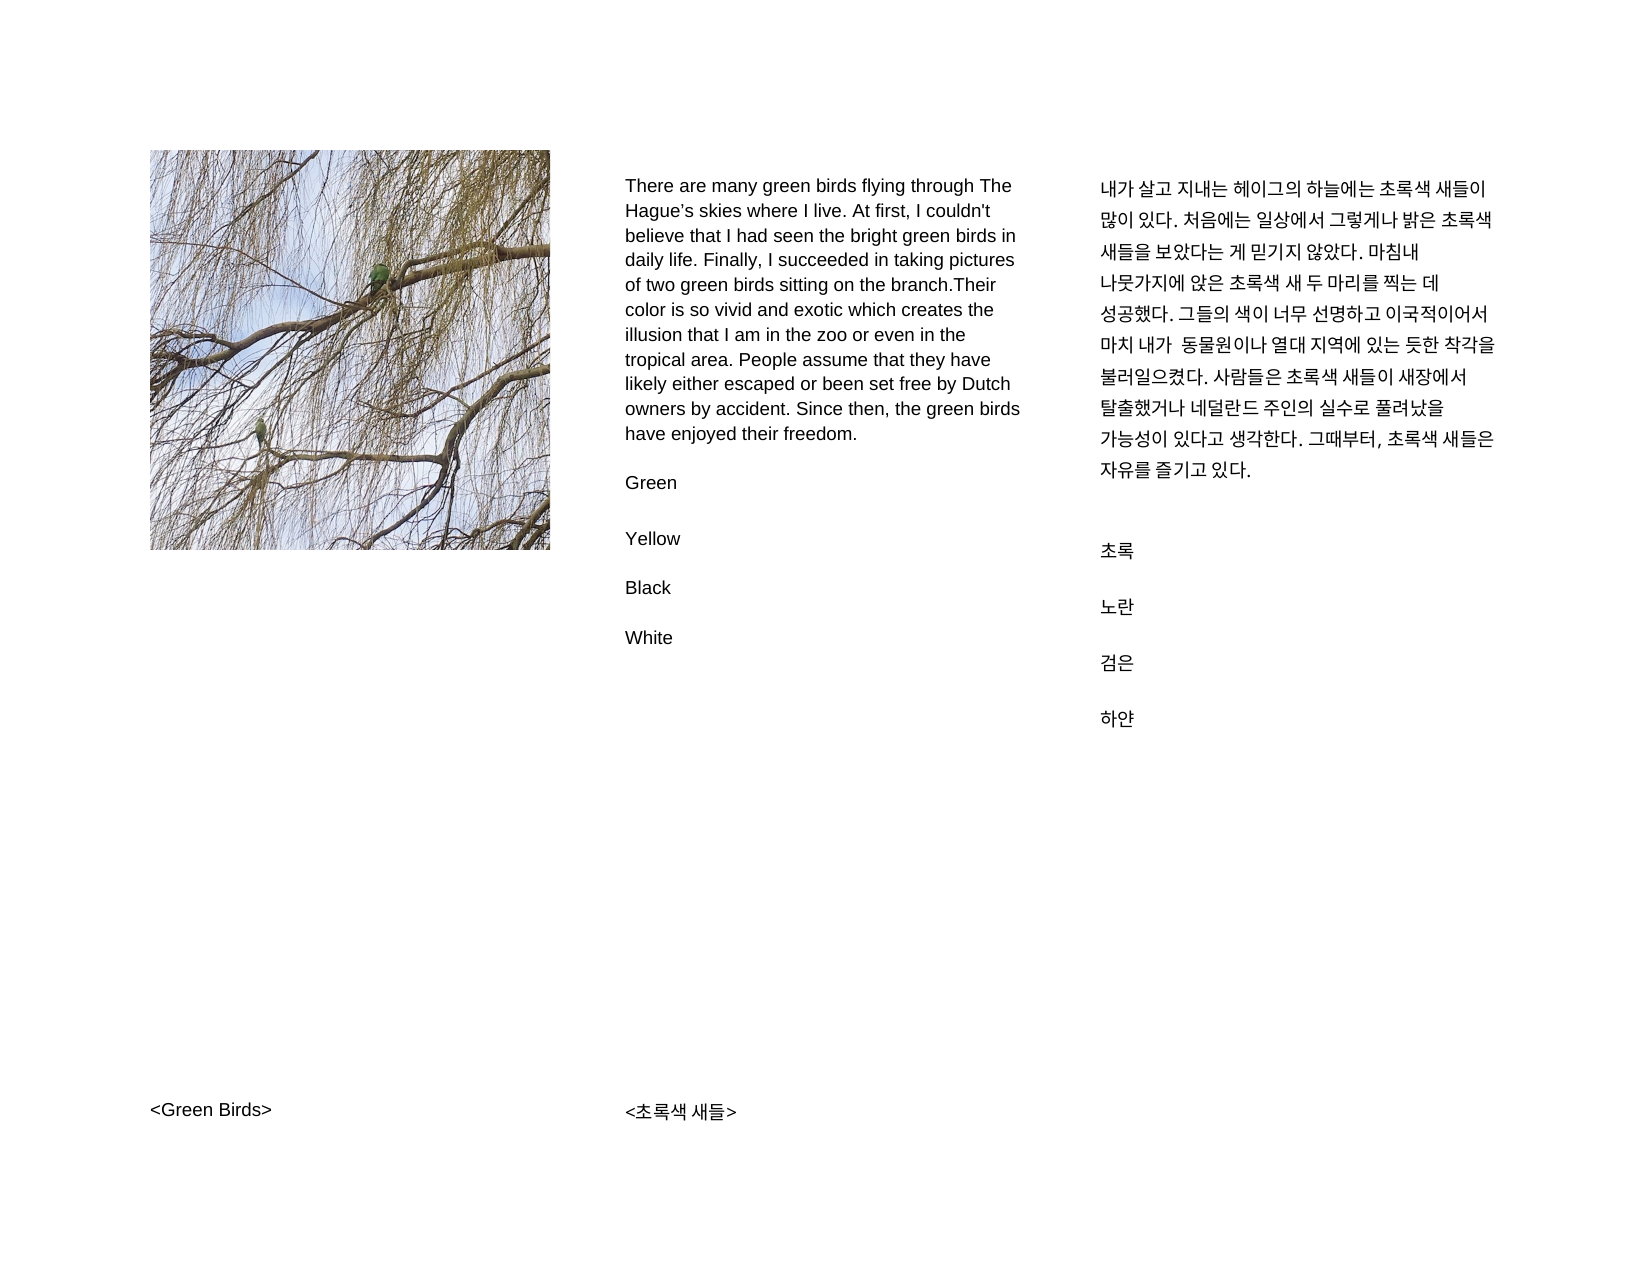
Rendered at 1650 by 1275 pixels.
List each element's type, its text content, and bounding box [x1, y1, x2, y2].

text There are many green birds flying through The Hague’s skies where I live. At first, I couldn't believe that I had seen the bright green birds in daily life. Finally, I succeeded in taking pictures of two green birds sitting on the branch.Their color is so vivid and exotic which creates the illusion that I am in the zoo or even in the tropical area. People assume that they have likely either escaped or been set free by Dutch owners by accident. Since then, the green birds have enjoyed their freedom. [625, 175, 1025, 444]
text 노란 [1100, 593, 1500, 620]
text 내가 살고 지내는 헤이그의 하늘에는 초록색 새들이 많이 있다. 처음에는 일상에서 그렇게나 밝은 초록색 새들을 보았다는 게 믿기지 않았다. 마침내 나뭇가지에 앉은 초록색 새 두 마리를 찍는 데 성공했다. 그들의 색이 너무 선명하고 이국적이어서 마치 내가 동물원이나 열대 지역에 있는 듯한 착각을 불러일으켰다. 사람들은 초록색 새들이 새장에서 탈출했거나 네덜란드 주인의 실수로 풀려났을 가능성이 있다고 생각한다. 그때부터, 초록색 새들은 자유를 즐기고 있다. [1100, 175, 1500, 483]
picture [150, 150, 550, 550]
text White [625, 626, 1025, 648]
text <Green Birds> [150, 1099, 550, 1121]
text 검은 [1100, 649, 1500, 676]
text 하얀 [1100, 705, 1500, 732]
text Black [625, 577, 1025, 598]
text Green [625, 472, 1025, 494]
text <초록색 새들> [625, 1097, 1025, 1125]
text 초록 [1100, 537, 1500, 564]
text Yellow [625, 527, 1025, 549]
